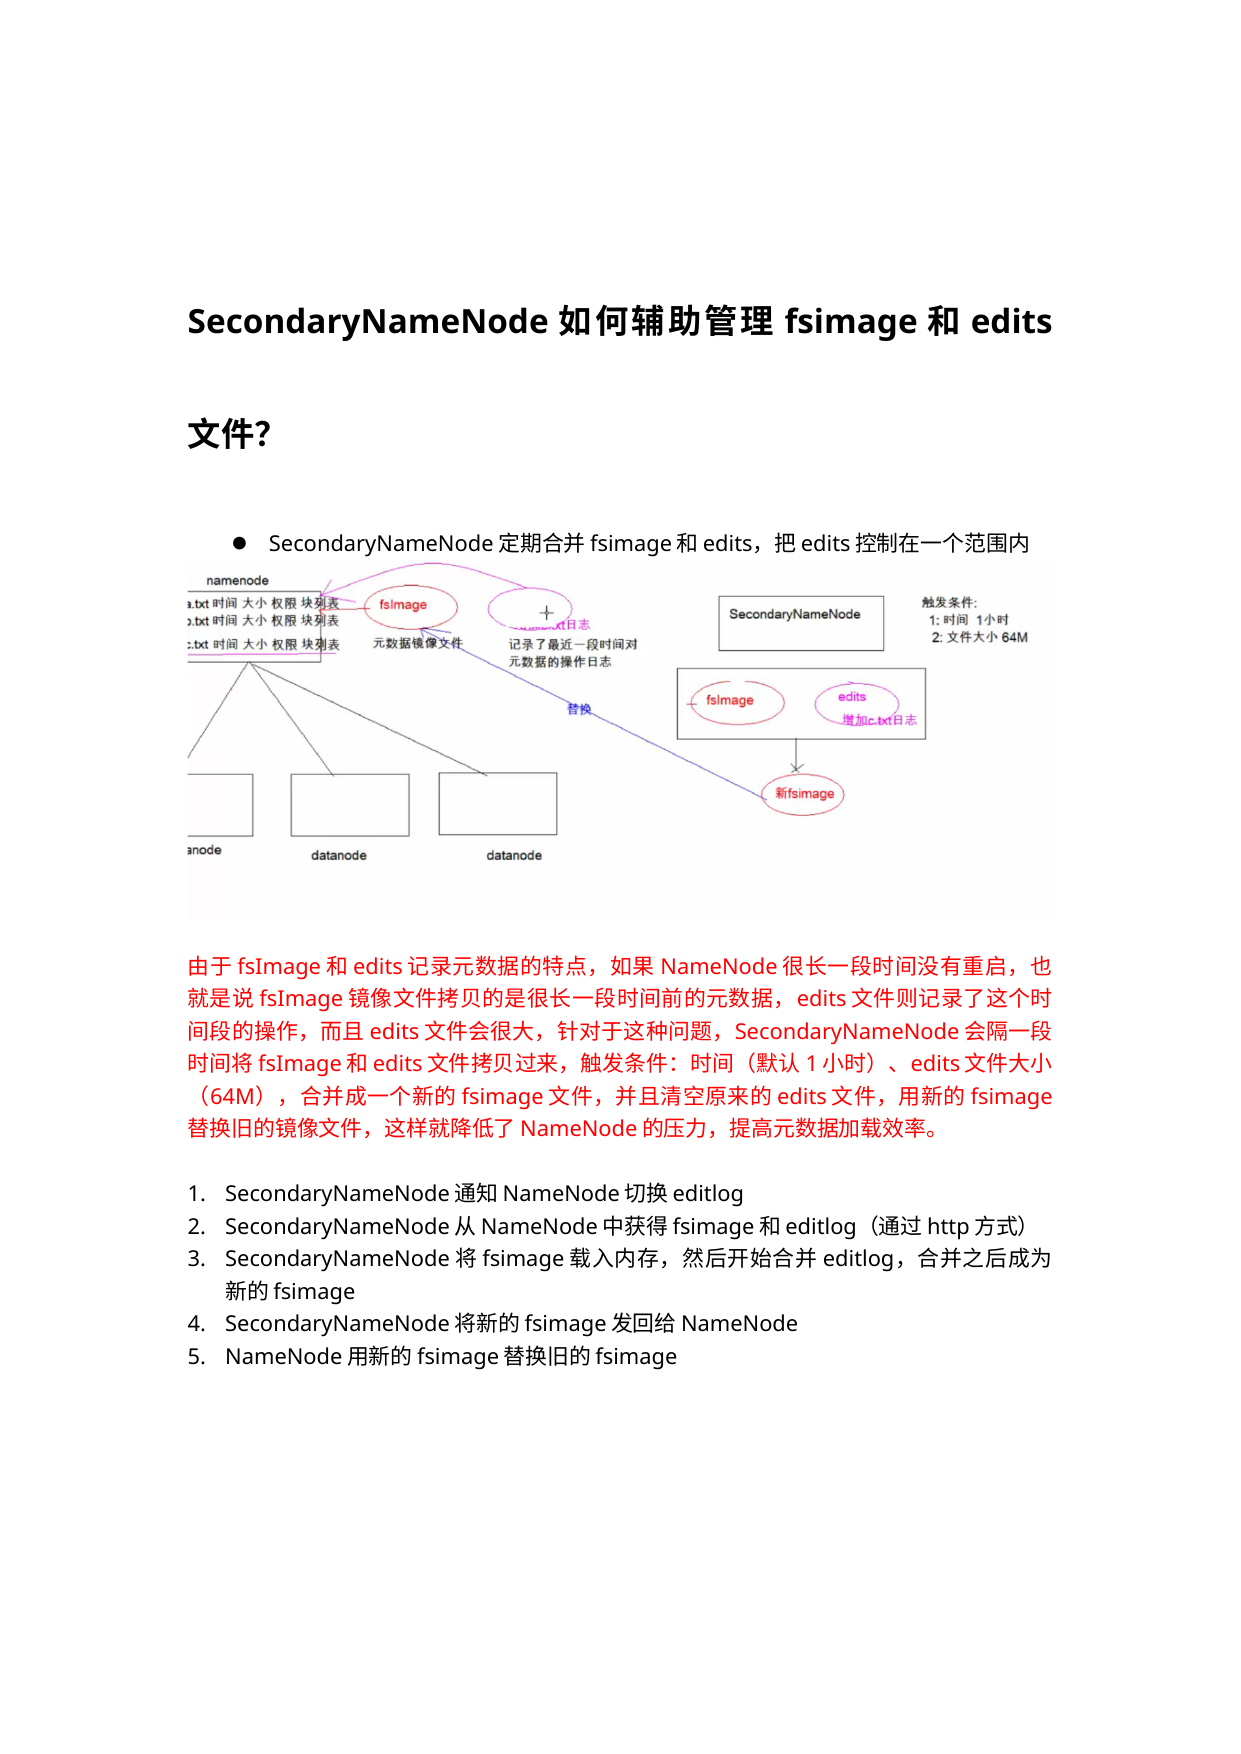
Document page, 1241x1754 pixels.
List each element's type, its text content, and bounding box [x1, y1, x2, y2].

list SecondaryNameNode从NameNode中获得fsimage和editlog（通过http方式） [187, 1209, 1053, 1241]
list SecondaryNameNode将fsimage载入内存，然后开始合并editlog，合并之后成为新的fsimage [187, 1241, 1053, 1306]
list NameNode用新的fsimage替换旧的fsimage [187, 1339, 1053, 1371]
list SecondaryNameNode将新的fsimage发回给NameNode [187, 1306, 1053, 1339]
subtitle SecondaryNameNode如何辅助管理fsimage和edits文件？ [187, 287, 1053, 464]
list SecondaryNameNode通知NameNode切换editlog [187, 1176, 1053, 1209]
text 由于fsImage和edits记录元数据的特点，如果NameNode很长一段时间没有重启，也就是说fsImage镜像文件拷贝的是很长一段时间前的元数据，edits文件则记录了这个时间段的操作，而且edits文件会很大，针对于这种问题，SecondaryNameNode会隔一段时间将fsImage和edits文件拷贝过来，触发条件：时间（默认1小时）、edits文件大小（64M），合并成一个新的fsimage文件，并且清空原来的edits文件，用新的fsimage替换旧的镜像文件，这样就降低了NameNode的压力，提高元数据加载效率。 [187, 949, 1053, 1144]
picture [187, 558, 1053, 922]
list SecondaryNameNode定期合并fsimage和edits，把edits控制在一个范围内 [231, 526, 1053, 558]
